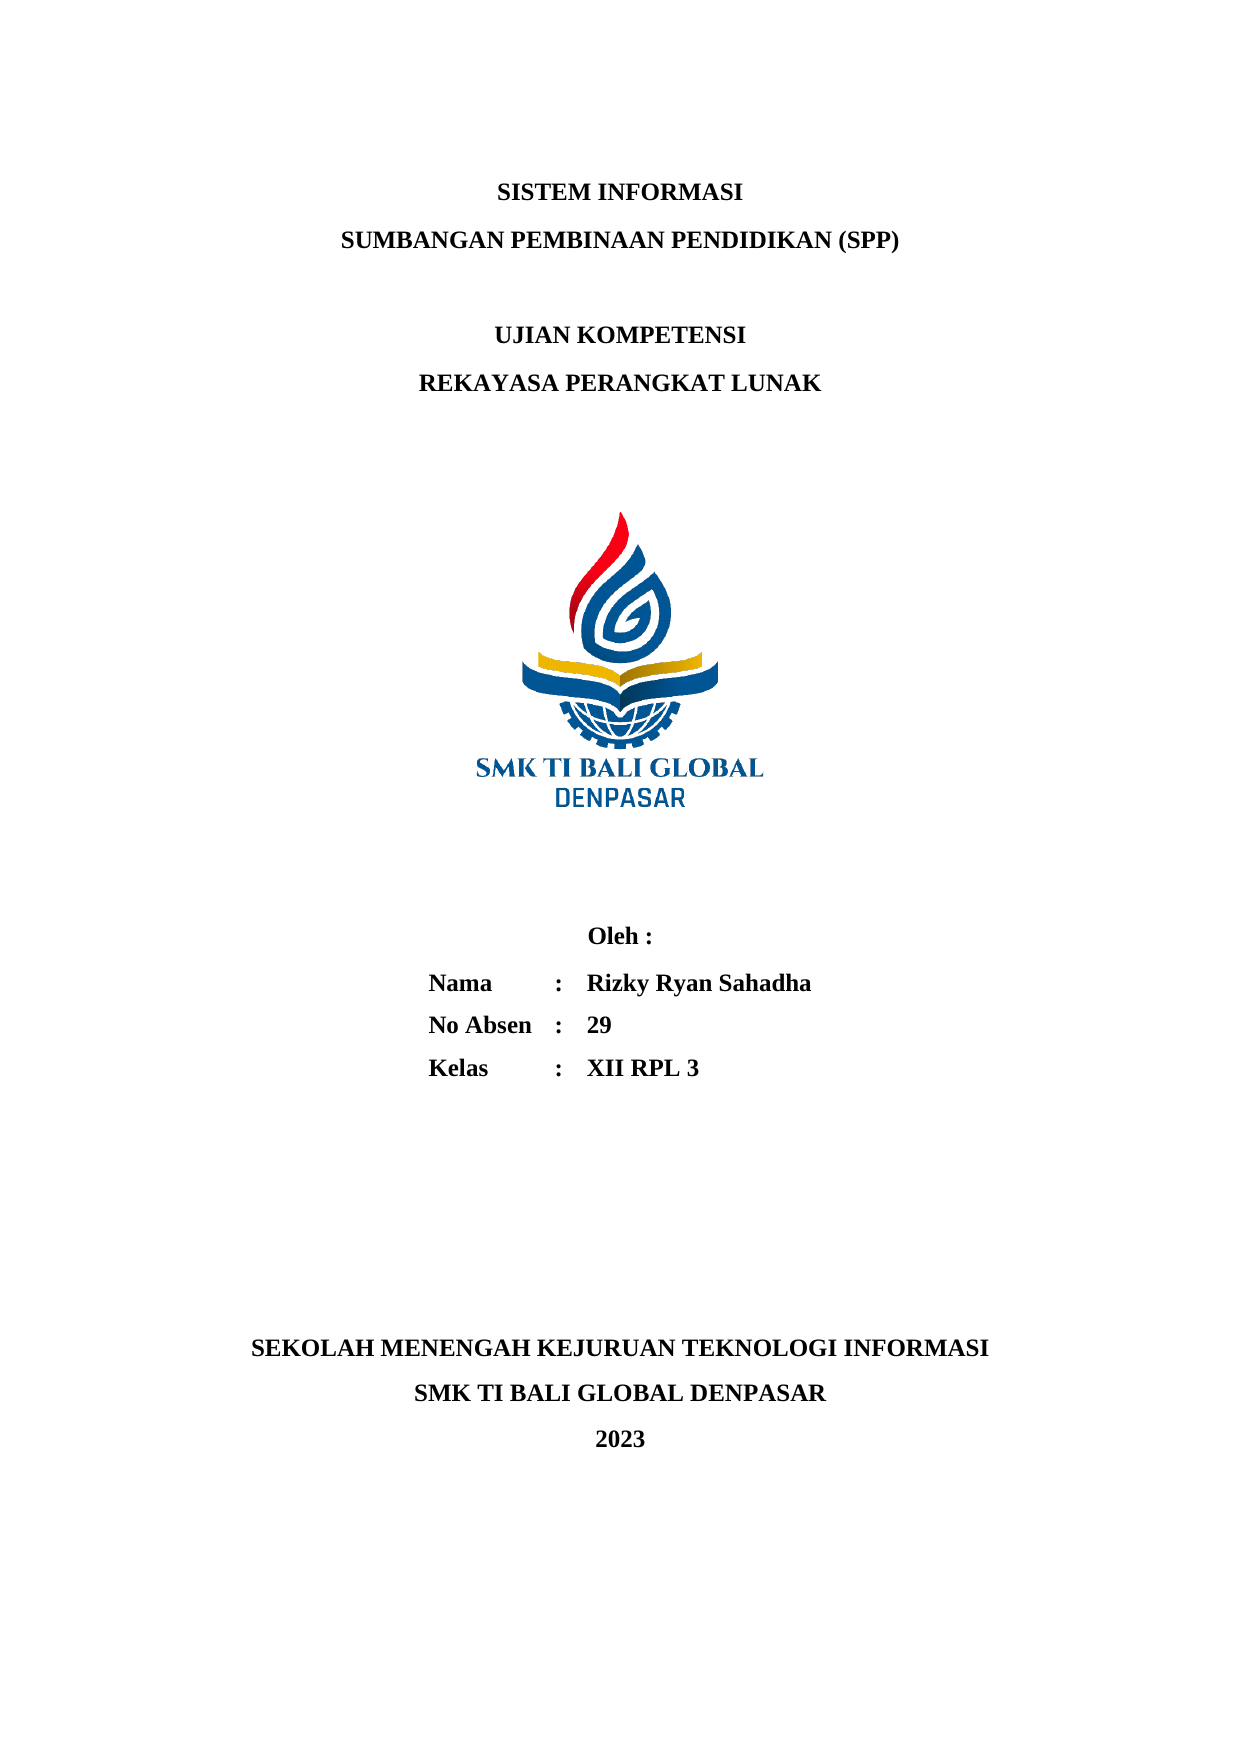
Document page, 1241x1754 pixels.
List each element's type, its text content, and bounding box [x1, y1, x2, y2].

picture [476, 511, 764, 807]
table_cell : [543, 1010, 575, 1053]
table_cell 29 [575, 1010, 823, 1053]
text SISTEM INFORMASI [177, 177, 1063, 206]
text SEKOLAH MENENGAH KEJURUAN TEKNOLOGI INFORMASI [177, 1333, 1063, 1362]
table_cell XII RPL 3 [575, 1053, 823, 1094]
table_header : [543, 969, 575, 1010]
text Oleh : [177, 921, 1063, 949]
text REKAYASA PERANGKAT LUNAK [177, 368, 1063, 397]
table_cell No Absen [417, 1010, 543, 1053]
text UJIAN KOMPETENSI [177, 320, 1063, 349]
text SUMBANGAN PEMBINAAN PENDIDIKAN (SPP) [177, 225, 1063, 254]
table_cell : [543, 1053, 575, 1094]
table_header Rizky Ryan Sahadha [575, 969, 823, 1010]
text SMK TI BALI GLOBAL DENPASAR [177, 1378, 1063, 1407]
table_cell Kelas [417, 1053, 543, 1094]
text 2023 [177, 1424, 1063, 1452]
table_header Nama [417, 969, 543, 1010]
